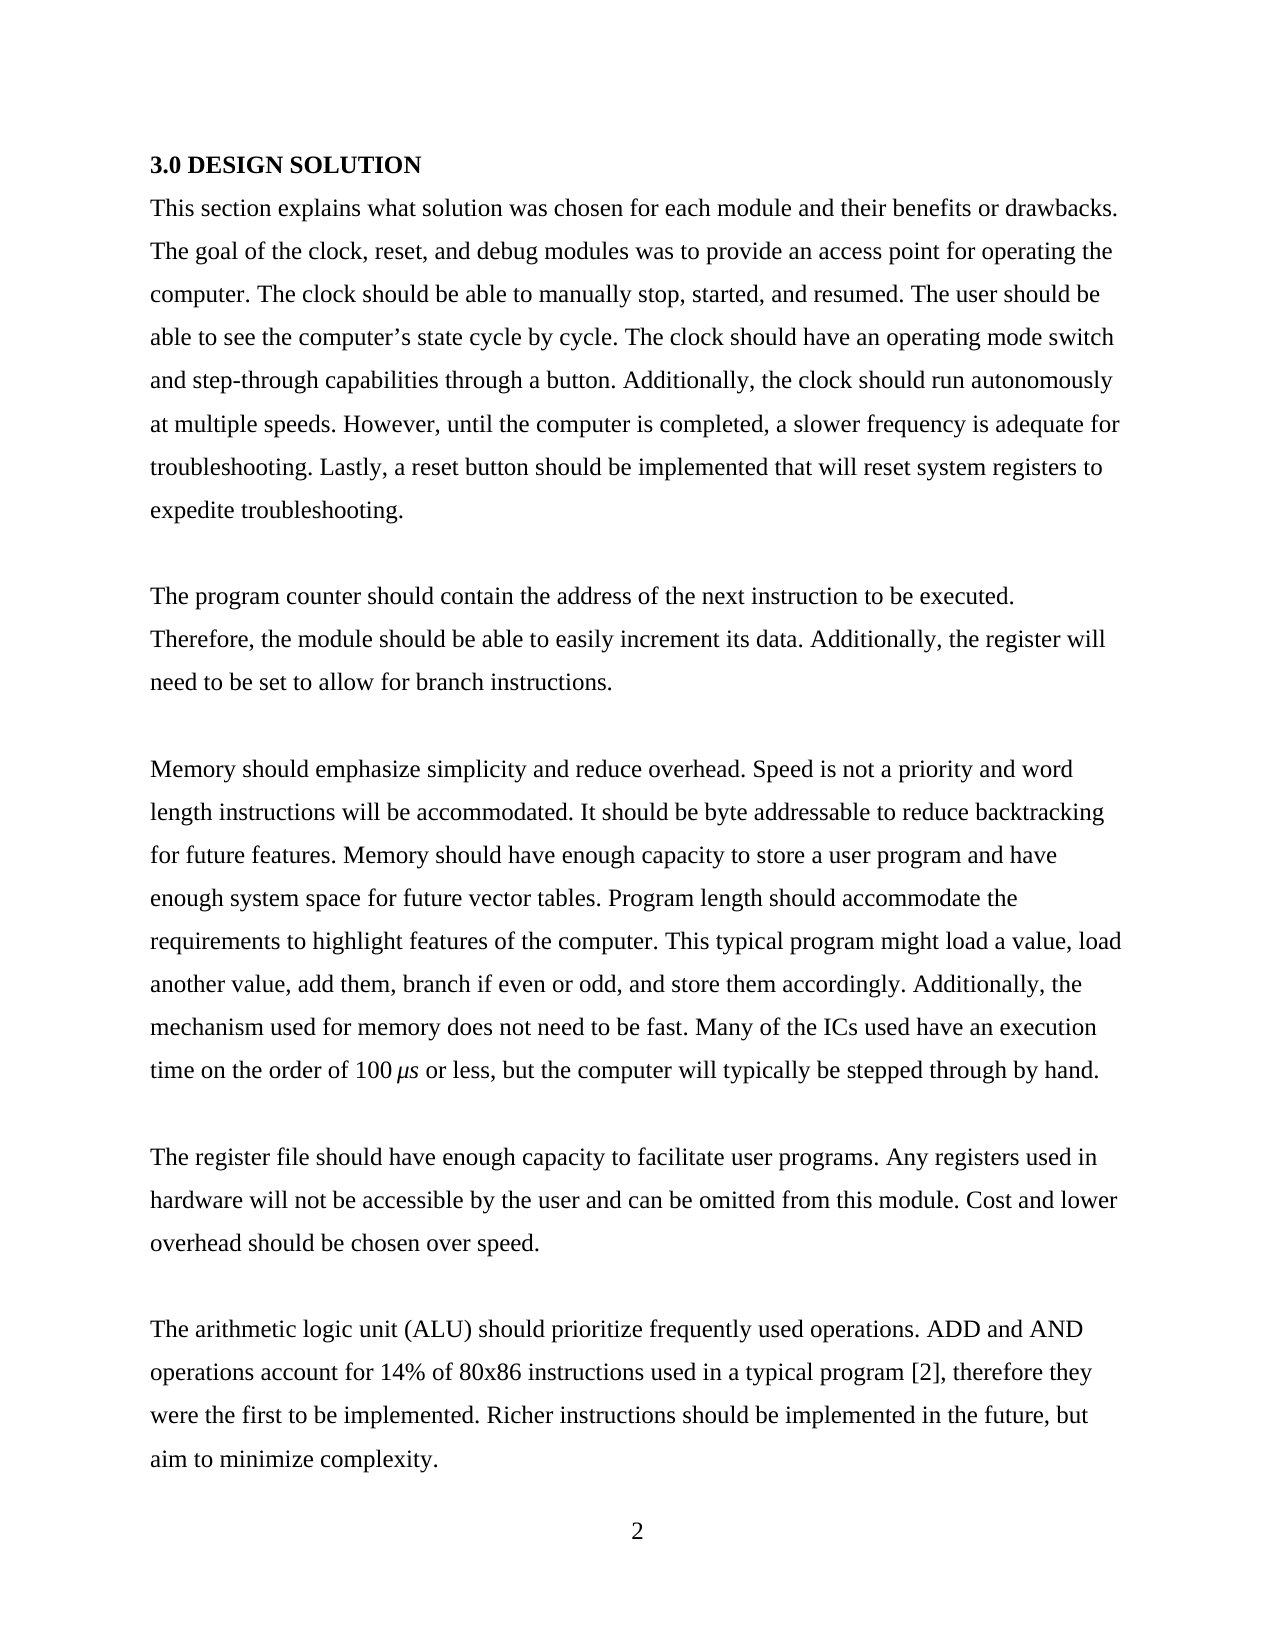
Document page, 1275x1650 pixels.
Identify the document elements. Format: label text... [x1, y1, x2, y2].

subtitle DESIGN SOLUTION [150, 150, 1125, 179]
text Memory should emphasize simplicity and reduce overhead. Speed is not a priority and word length instructions will be accommodated. It should be byte addressable to reduce backtracking for future features. Memory should have enough capacity to store a user program and have enough system space for future vector tables. Program length should accommodate the requirements to highlight features of the computer. This typical program might load a value, load another value, add them, branch if even or odd, and store them accordingly. Additionally, the mechanism used for memory does not need to be fast. Many of the ICs used have an execution time on the order of or less, but the computer will typically be stepped through by hand. [150, 754, 1125, 1084]
text The arithmetic logic unit (ALU) should prioritize frequently used operations. ADD and AND operations account for 14% of 80x86 instructions used in a typical program, therefore they were the first to be implemented. Richer instructions should be implemented in the future, but aim to minimize complexity. [150, 1314, 1125, 1472]
text This section explains what solution was chosen for each module and their benefits or drawbacks. The goal of the clock, reset, and debug modules was to provide an access point for operating the computer. The clock should be able to manually stop, started, and resumed. The user should be able to see the computer’s state cycle by cycle. The clock should have an operating mode switch and step-through capabilities through a button. Additionally, the clock should run autonomously at multiple speeds. However, until the computer is completed, a slower frequency is adequate for troubleshooting. Lastly, a reset button should be implemented that will reset system registers to expedite troubleshooting. [150, 193, 1125, 524]
text The register file should have enough capacity to facilitate user programs. Any registers used in hardware will not be accessible by the user and can be omitted from this module. Cost and lower overhead should be chosen over speed. [150, 1142, 1125, 1257]
text The program counter should contain the address of the next instruction to be executed. Therefore, the module should be able to easily increment its data. Additionally, the register will need to be set to allow for branch instructions. [150, 581, 1125, 696]
